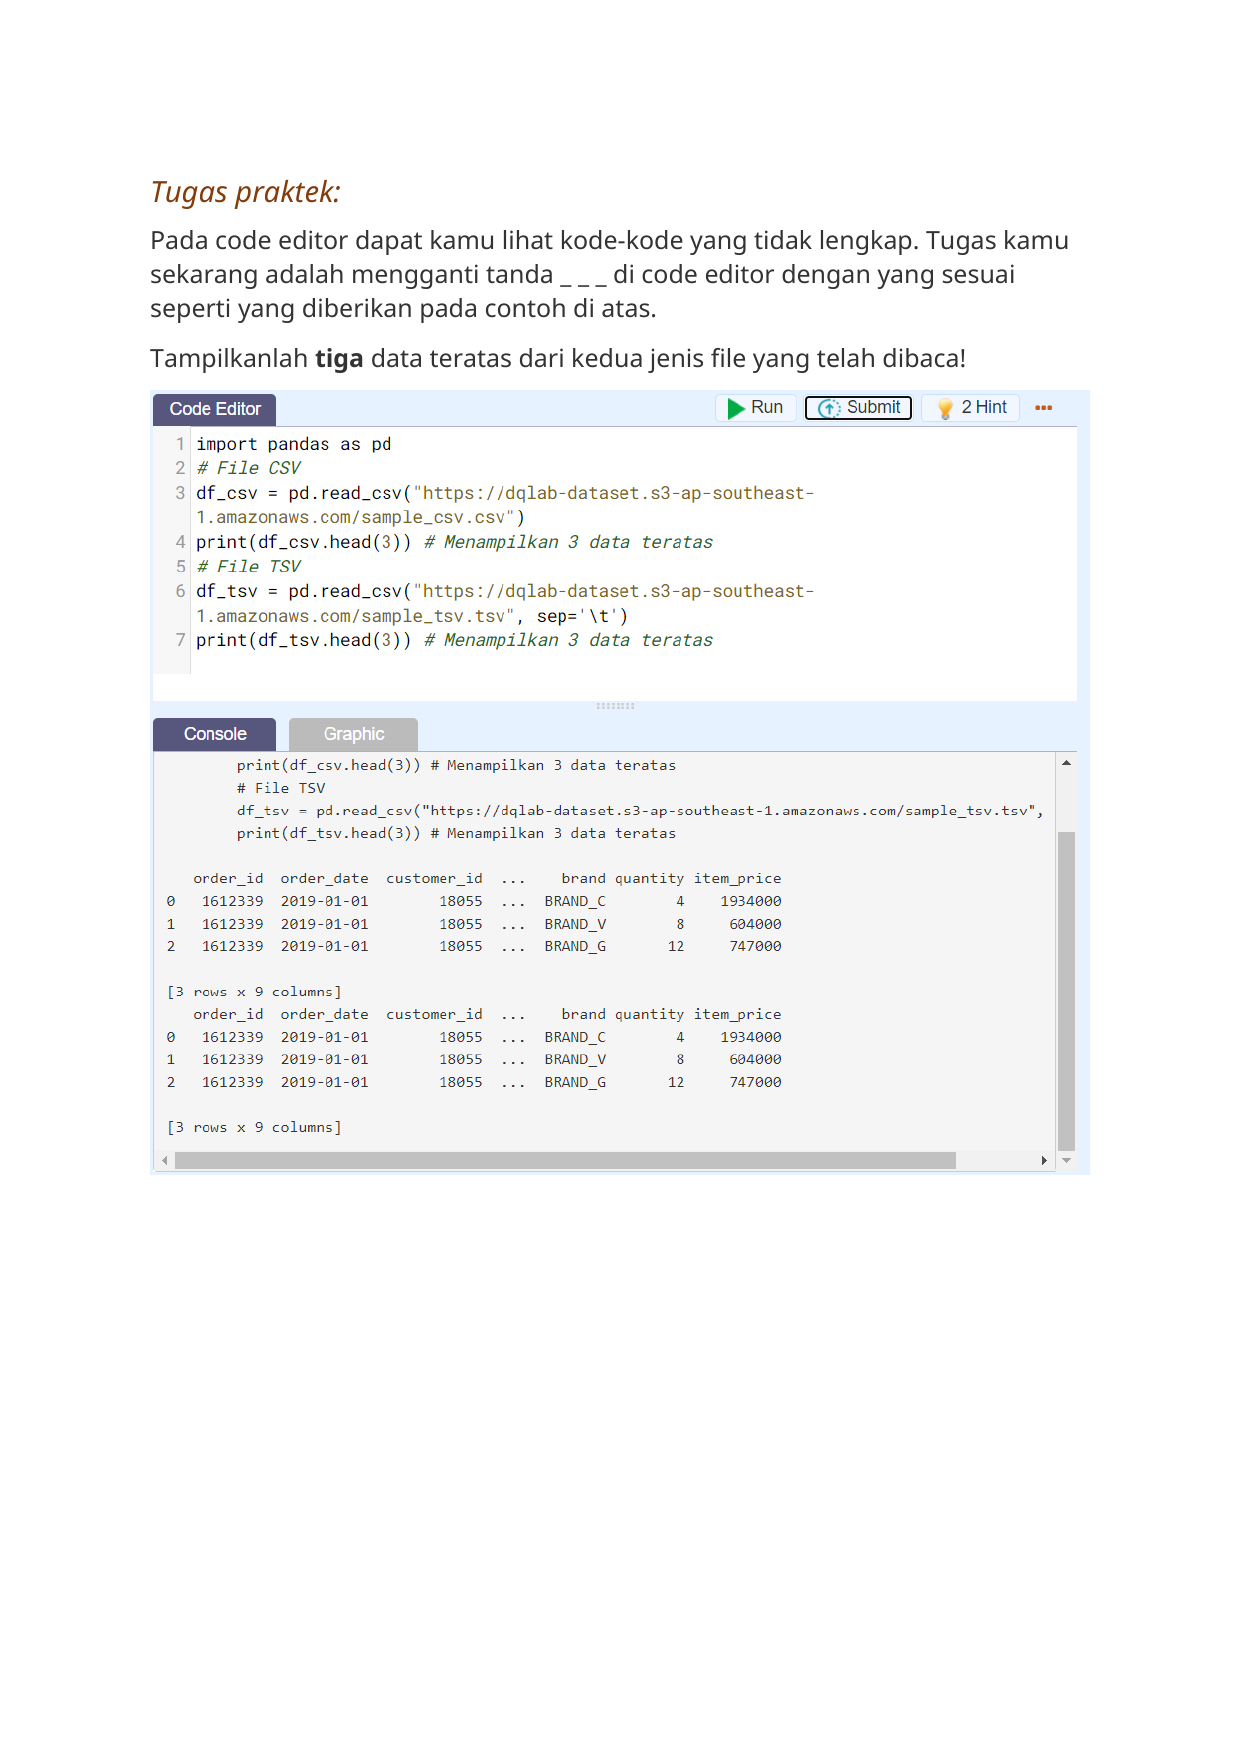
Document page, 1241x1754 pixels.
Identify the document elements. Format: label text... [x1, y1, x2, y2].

text Tampilkanlah tiga data teratas dari kedua jenis file yang telah dibaca! [150, 341, 1090, 375]
text Pada code editor dapat kamu lihat kode-kode yang tidak lengkap. Tugas kamu sekarang adalah mengganti tanda _ _ _ di code editor dengan yang sesuai seperti yang diberikan pada contoh di atas. [150, 223, 1090, 325]
subtitle Tugas praktek: [150, 171, 1090, 211]
picture [150, 390, 1091, 1175]
